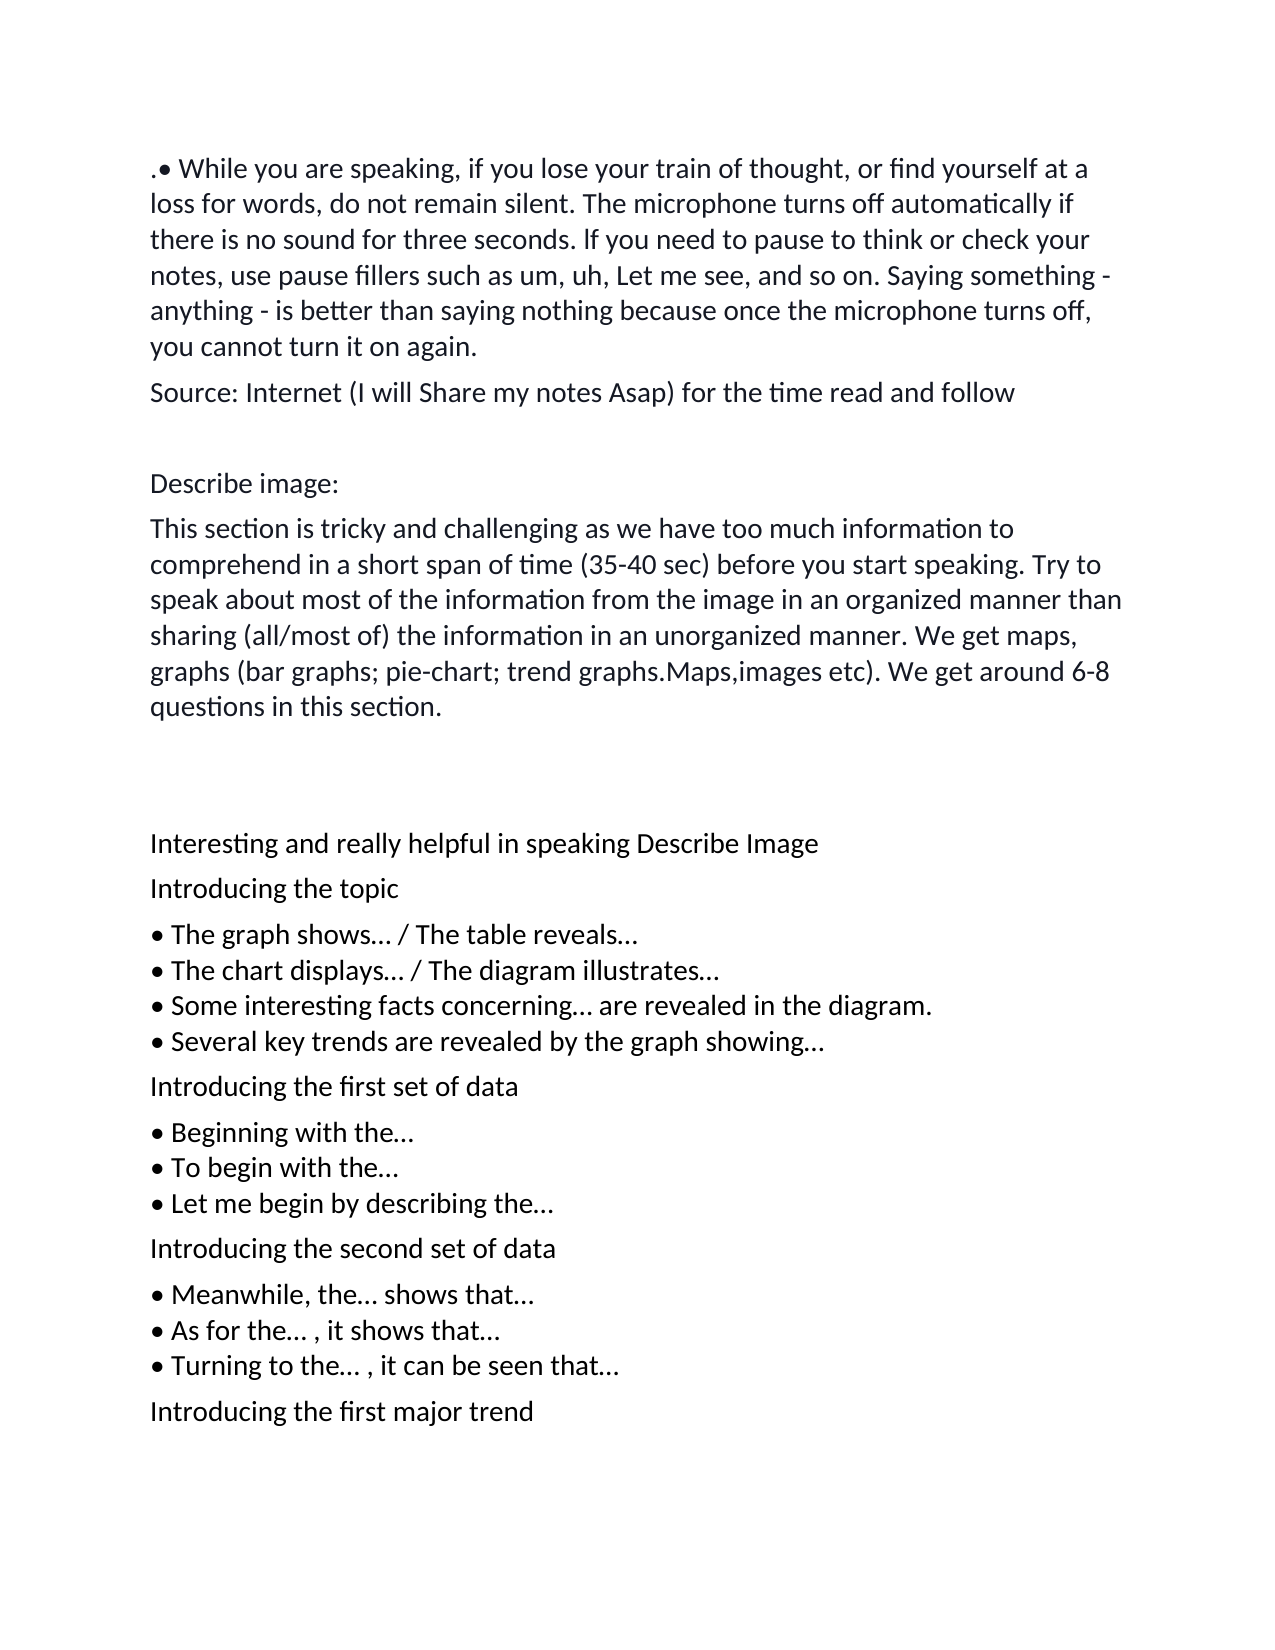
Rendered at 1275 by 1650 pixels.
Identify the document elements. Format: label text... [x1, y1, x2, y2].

text • Meanwhile, the… shows that… • As for the… , it shows that… • Turning to the… , it can be seen that… [150, 1276, 1125, 1383]
text Introducing the first major trend [150, 1393, 1125, 1428]
text Introducing the first set of data [150, 1068, 1125, 1104]
text .• While you are speaking, if you lose your train of thought, or find yourself at a loss for words, do not remain silent. The microphone turns off automatically if there is no sound for three seconds. lf you need to pause to think or check your notes, use pause fillers such as um, uh, Let me see, and so on. Saying something - anything - is better than saying nothing because once the microphone turns off, you cannot turn it on again. [150, 150, 1125, 364]
text This section is tricky and challenging as we have too much information to comprehend in a short span of time (35-40 sec) before you start speaking. Try to speak about most of the information from the image in an organized manner than sharing (all/most of) the information in an unorganized manner. We get maps, graphs (bar graphs; pie-chart; trend graphs.Maps,images etc). We get around 6-8 questions in this section. [150, 510, 1125, 724]
text Interesting and really helpful in speaking Describe Image [150, 825, 1125, 861]
text Introducing the topic [150, 870, 1125, 906]
text Source: Internet (I will Share my notes Asap) for the time read and follow [150, 374, 1125, 409]
text Introducing the second set of data [150, 1231, 1125, 1266]
text Describe image: [150, 465, 1125, 500]
text • Beginning with the… • To begin with the… • Let me begin by describing the… [150, 1114, 1125, 1221]
text • The graph shows… / The table reveals… • The chart displays… / The diagram illustrates… • Some interesting facts concerning… are revealed in the diagram. • Several key trends are revealed by the graph showing… [150, 916, 1125, 1058]
